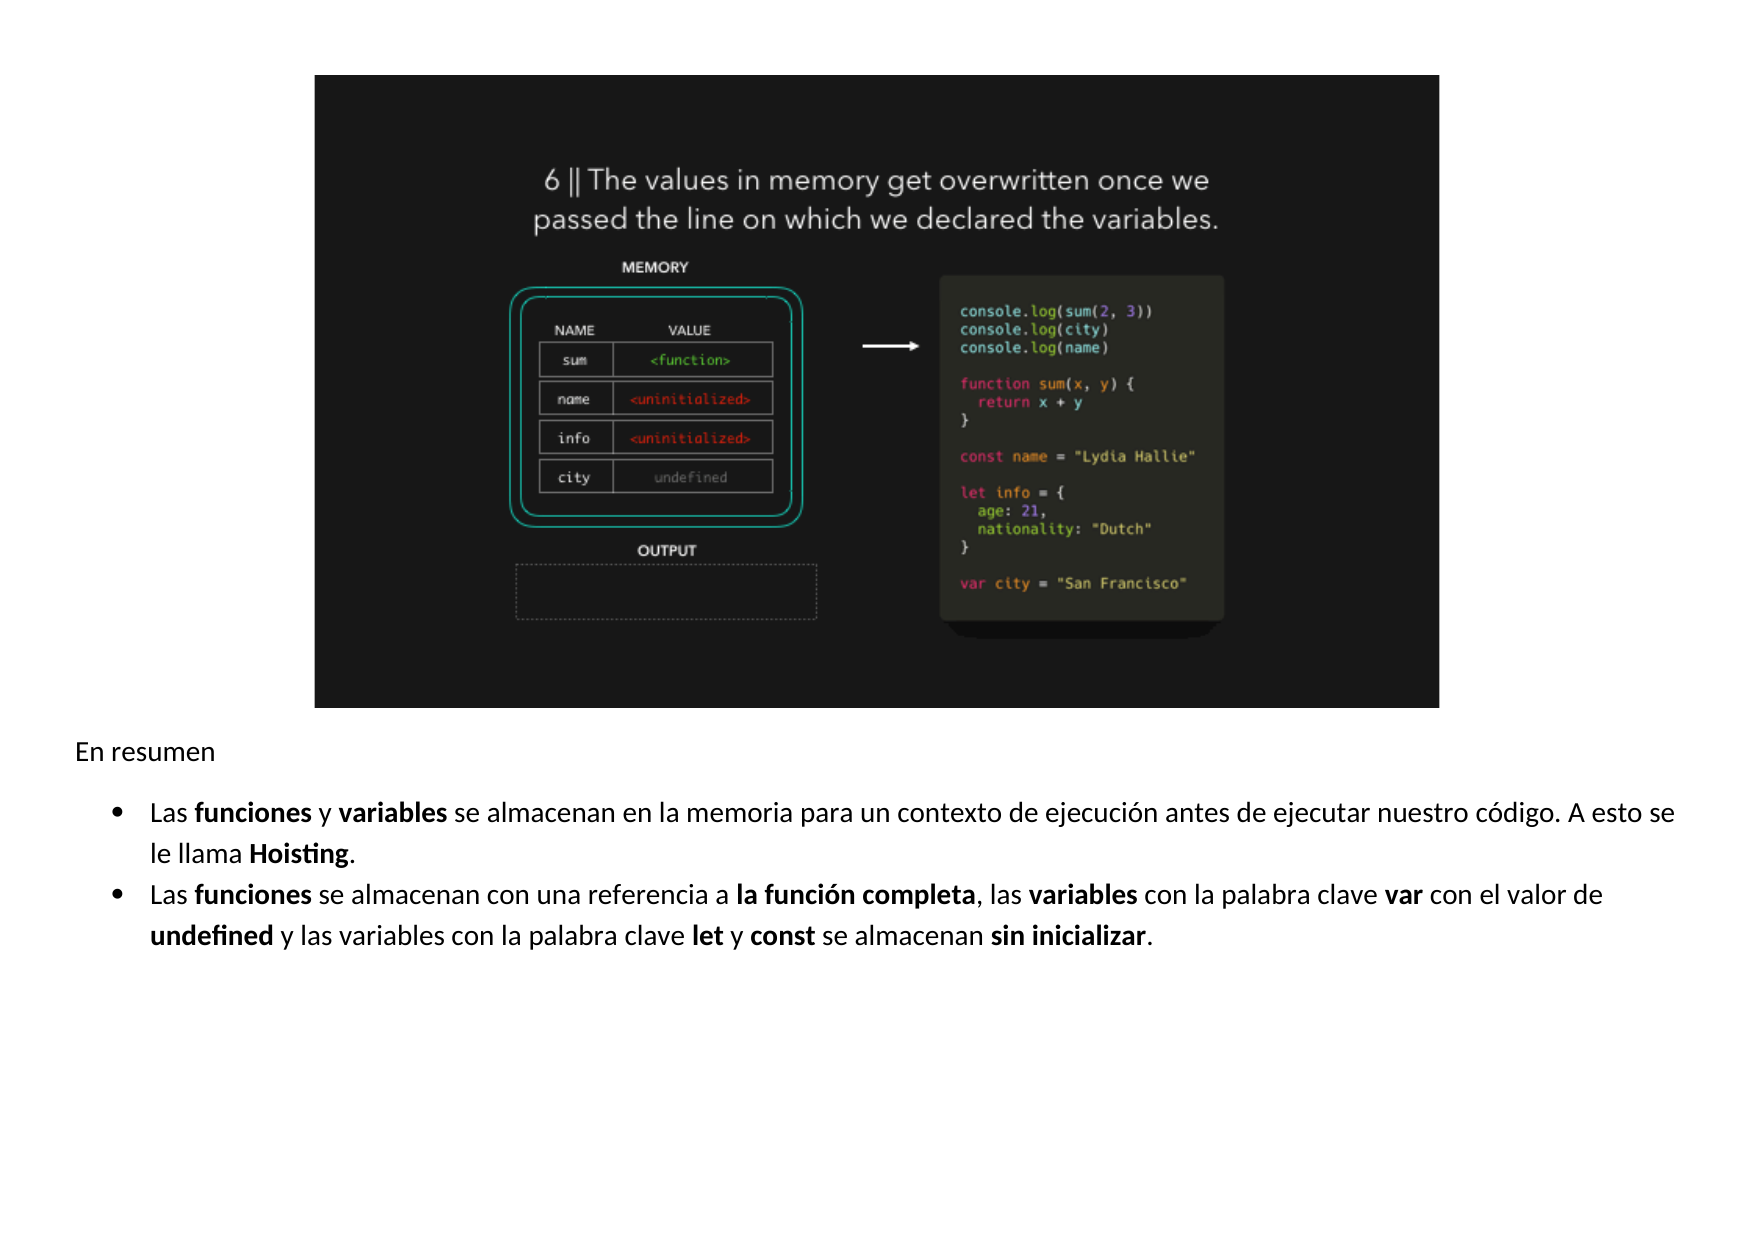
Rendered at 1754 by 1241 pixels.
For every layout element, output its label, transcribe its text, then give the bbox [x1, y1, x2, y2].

text En resumen [75, 733, 1679, 768]
picture [314, 75, 1440, 708]
list Las funciones se almacenan con una referencia a la función completa, las variables con la palabra clave var con el valor de undefined y las variables con la palabra clave let y const se almacenan sin inicializar. [112, 876, 1679, 953]
list Las funciones y variables se almacenan en la memoria para un contexto de ejecución antes de ejecutar nuestro código. A esto se le llama Hoisting. [112, 794, 1679, 871]
